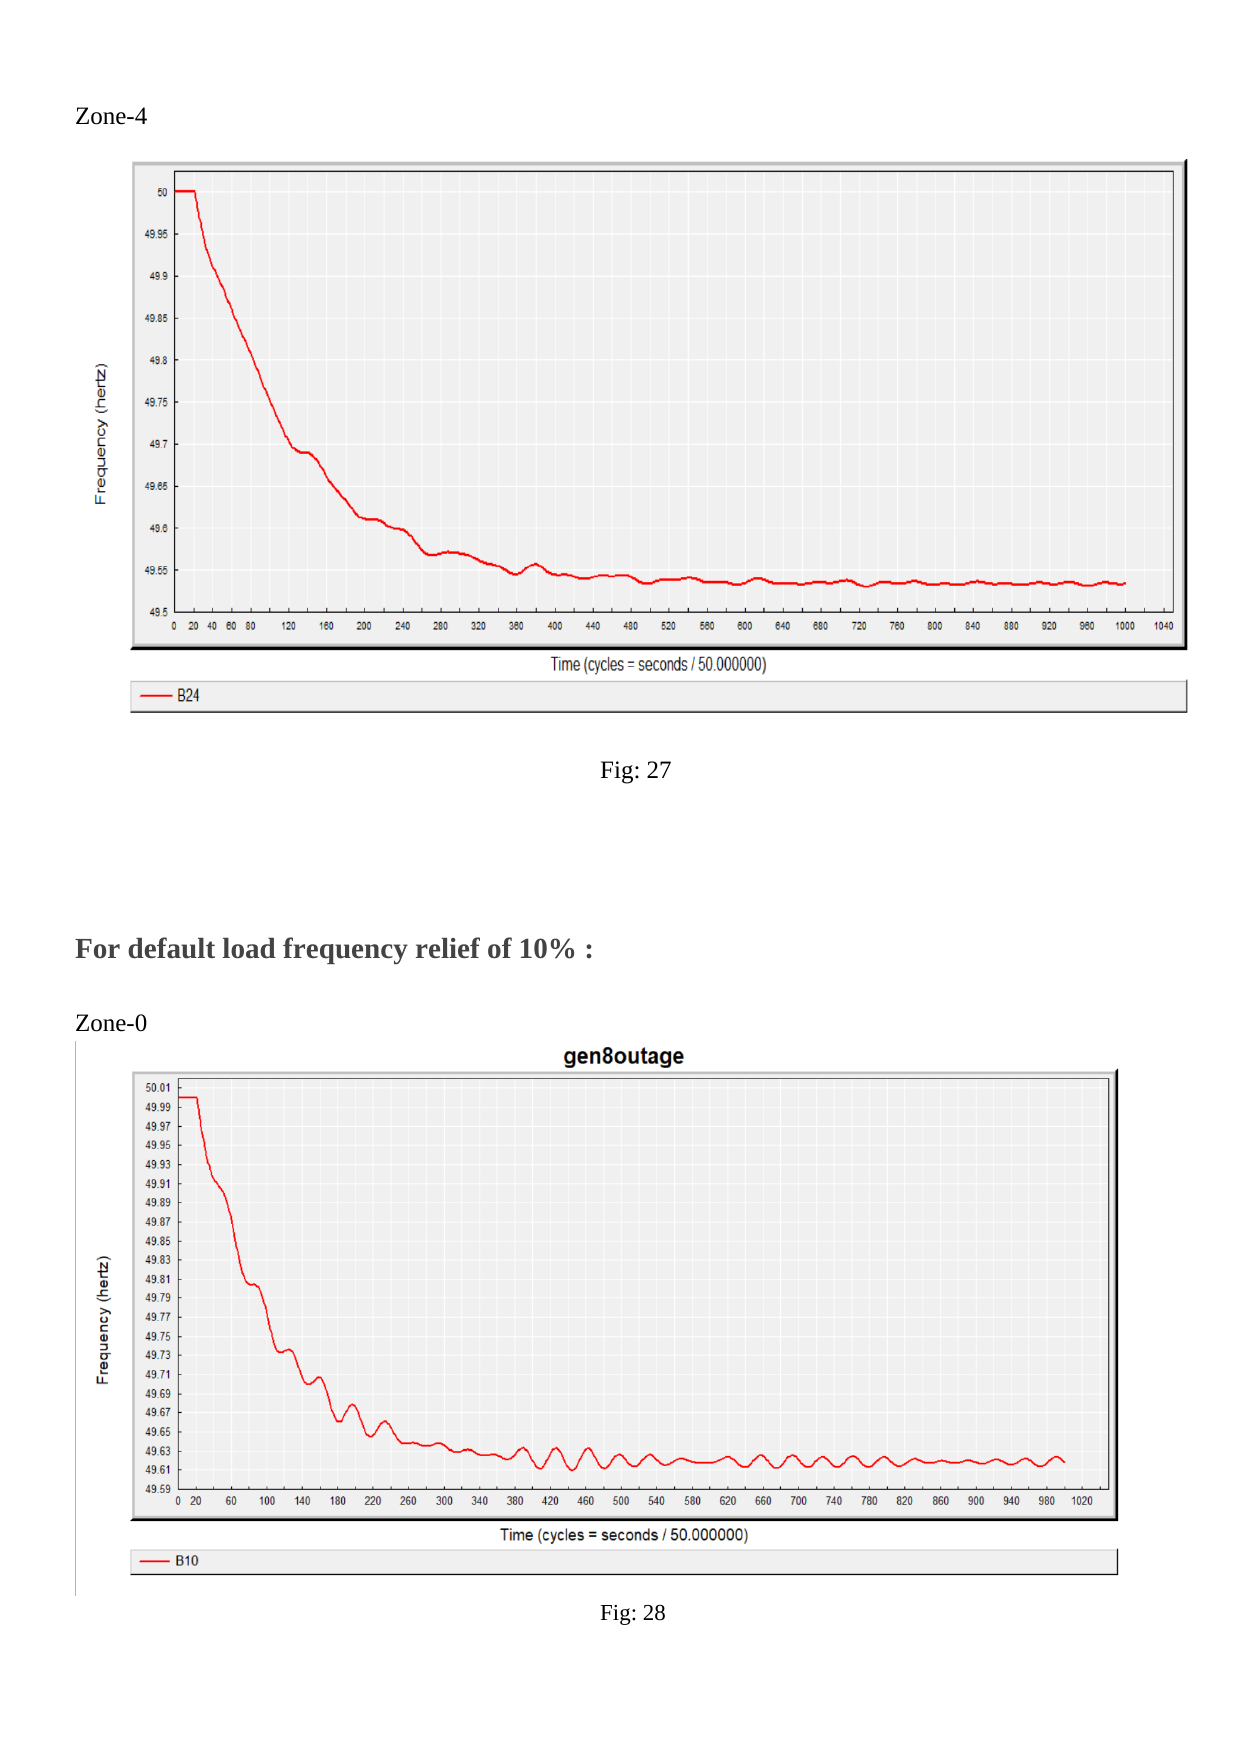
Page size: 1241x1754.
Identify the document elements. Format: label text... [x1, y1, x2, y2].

text Fig: 27 [75, 755, 1165, 783]
picture [75, 159, 1223, 726]
text Zone-0 [75, 1008, 1165, 1037]
picture [75, 1041, 1157, 1596]
subtitle For default load frequency relief of 10% : [75, 931, 1165, 965]
text Fig: 28 [75, 1599, 1165, 1626]
text Zone-4 [75, 101, 1165, 130]
